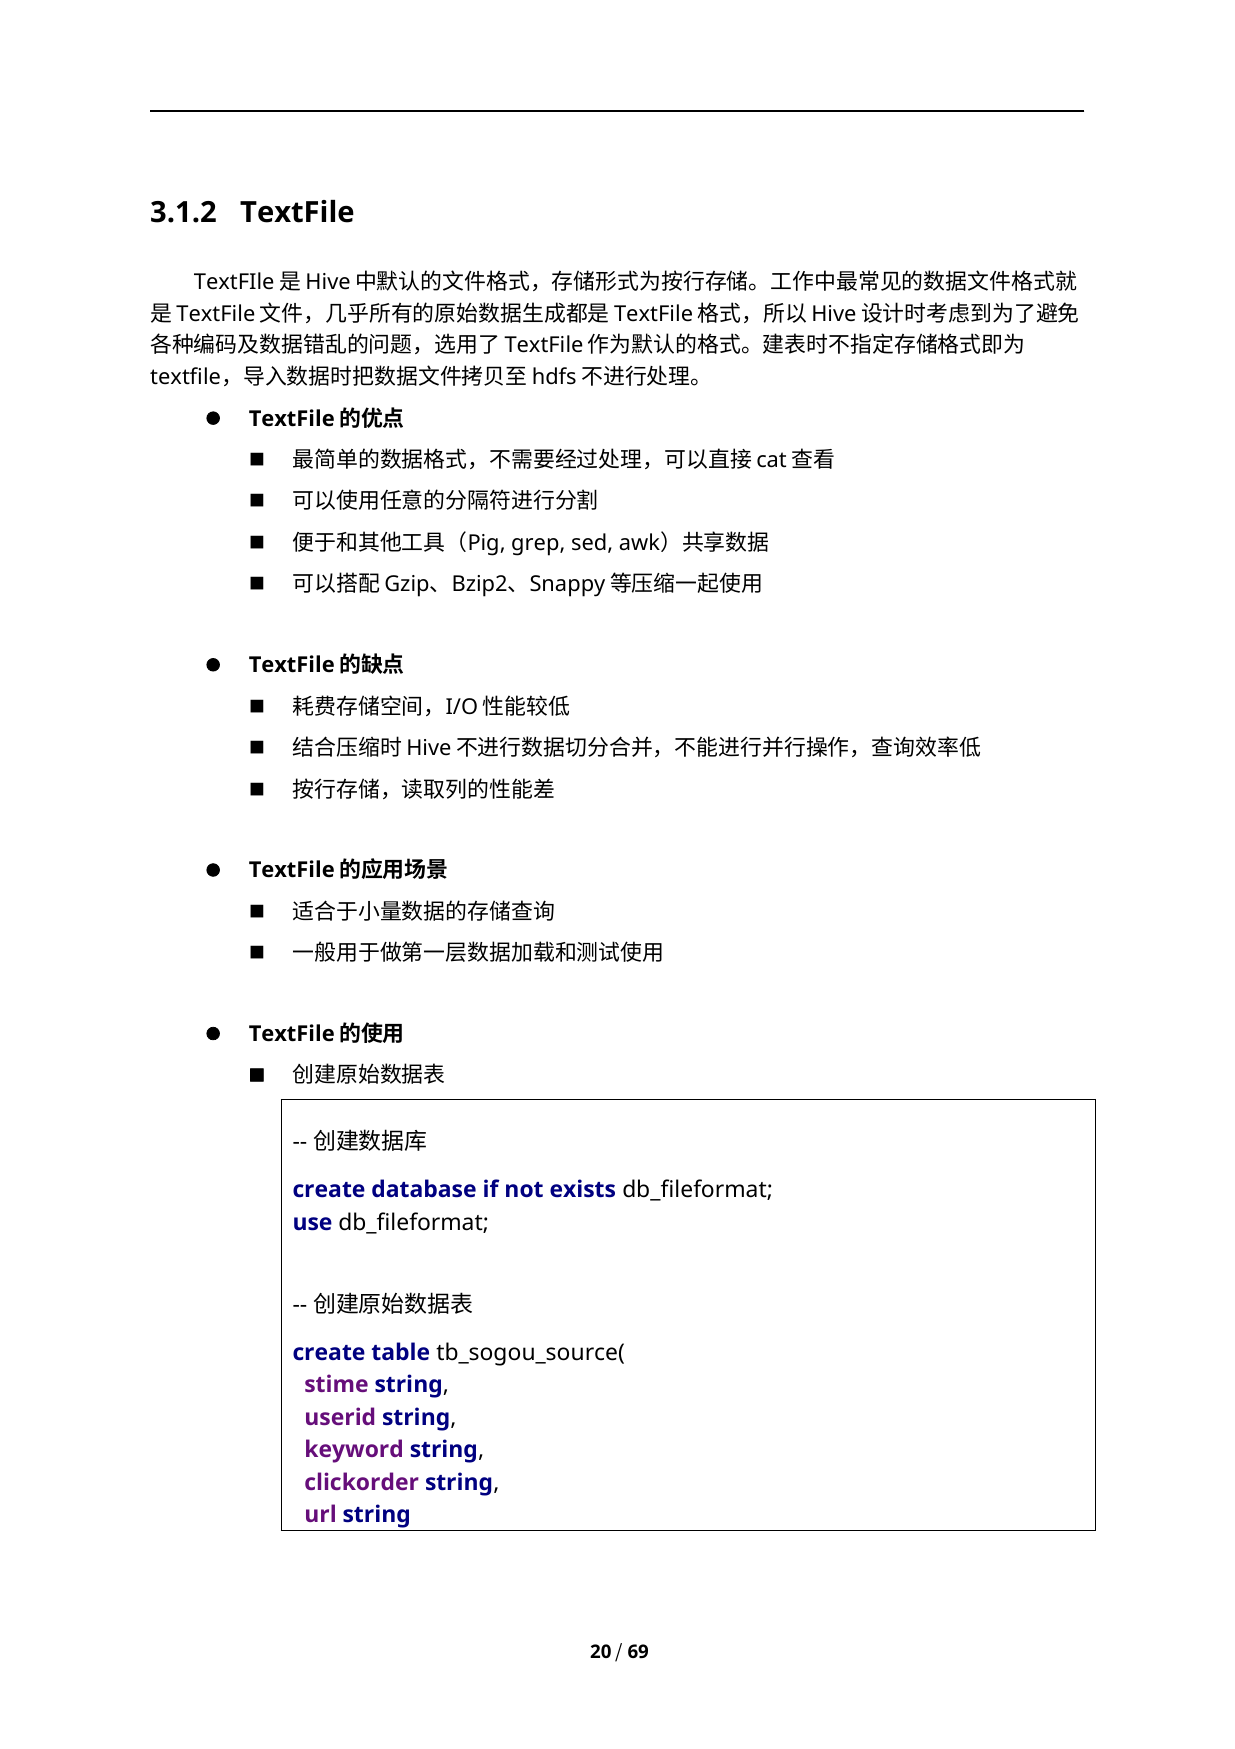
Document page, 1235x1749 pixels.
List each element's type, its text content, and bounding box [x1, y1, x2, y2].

list 最简单的数据格式，不需要经过处理，可以直接cat查看 [248, 442, 1084, 474]
list TextFile的优点 [205, 401, 1084, 432]
text TextFIle是Hive中默认的文件格式，存储形式为按行存储。工作中最常见的数据文件格式就是TextFile文件，几乎所有的原始数据生成都是TextFile格式，所以Hive设计时考虑到为了避免各种编码及数据错乱的问题，选用了TextFile作为默认的格式。建表时不指定存储格式即为textfile，导入数据时把数据文件拷贝至hdfs不进行处理。 [150, 264, 1084, 391]
list 便于和其他工具（Pig, grep, sed, awk）共享数据 [248, 525, 1084, 557]
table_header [282, 1100, 1095, 1530]
list 结合压缩时Hive不进行数据切分合并，不能进行并行操作，查询效率低 [248, 730, 1084, 762]
list TextFile的应用场景 [205, 852, 1084, 884]
list 适合于小量数据的存储查询 [248, 894, 1084, 926]
list TextFile的缺点 [205, 647, 1084, 679]
list 耗费存储空间，I/O性能较低 [248, 689, 1084, 720]
list 一般用于做第一层数据加载和测试使用 [248, 935, 1084, 967]
list 可以使用任意的分隔符进行分割 [248, 483, 1084, 515]
list 可以搭配Gzip、Bzip2、Snappy等压缩一起使用 [248, 566, 1084, 598]
subtitle TextFile [150, 192, 1084, 231]
list 创建原始数据表 [248, 1057, 1084, 1089]
list TextFile的使用 [205, 1016, 1084, 1048]
list 按行存储，读取列的性能差 [248, 772, 1084, 803]
